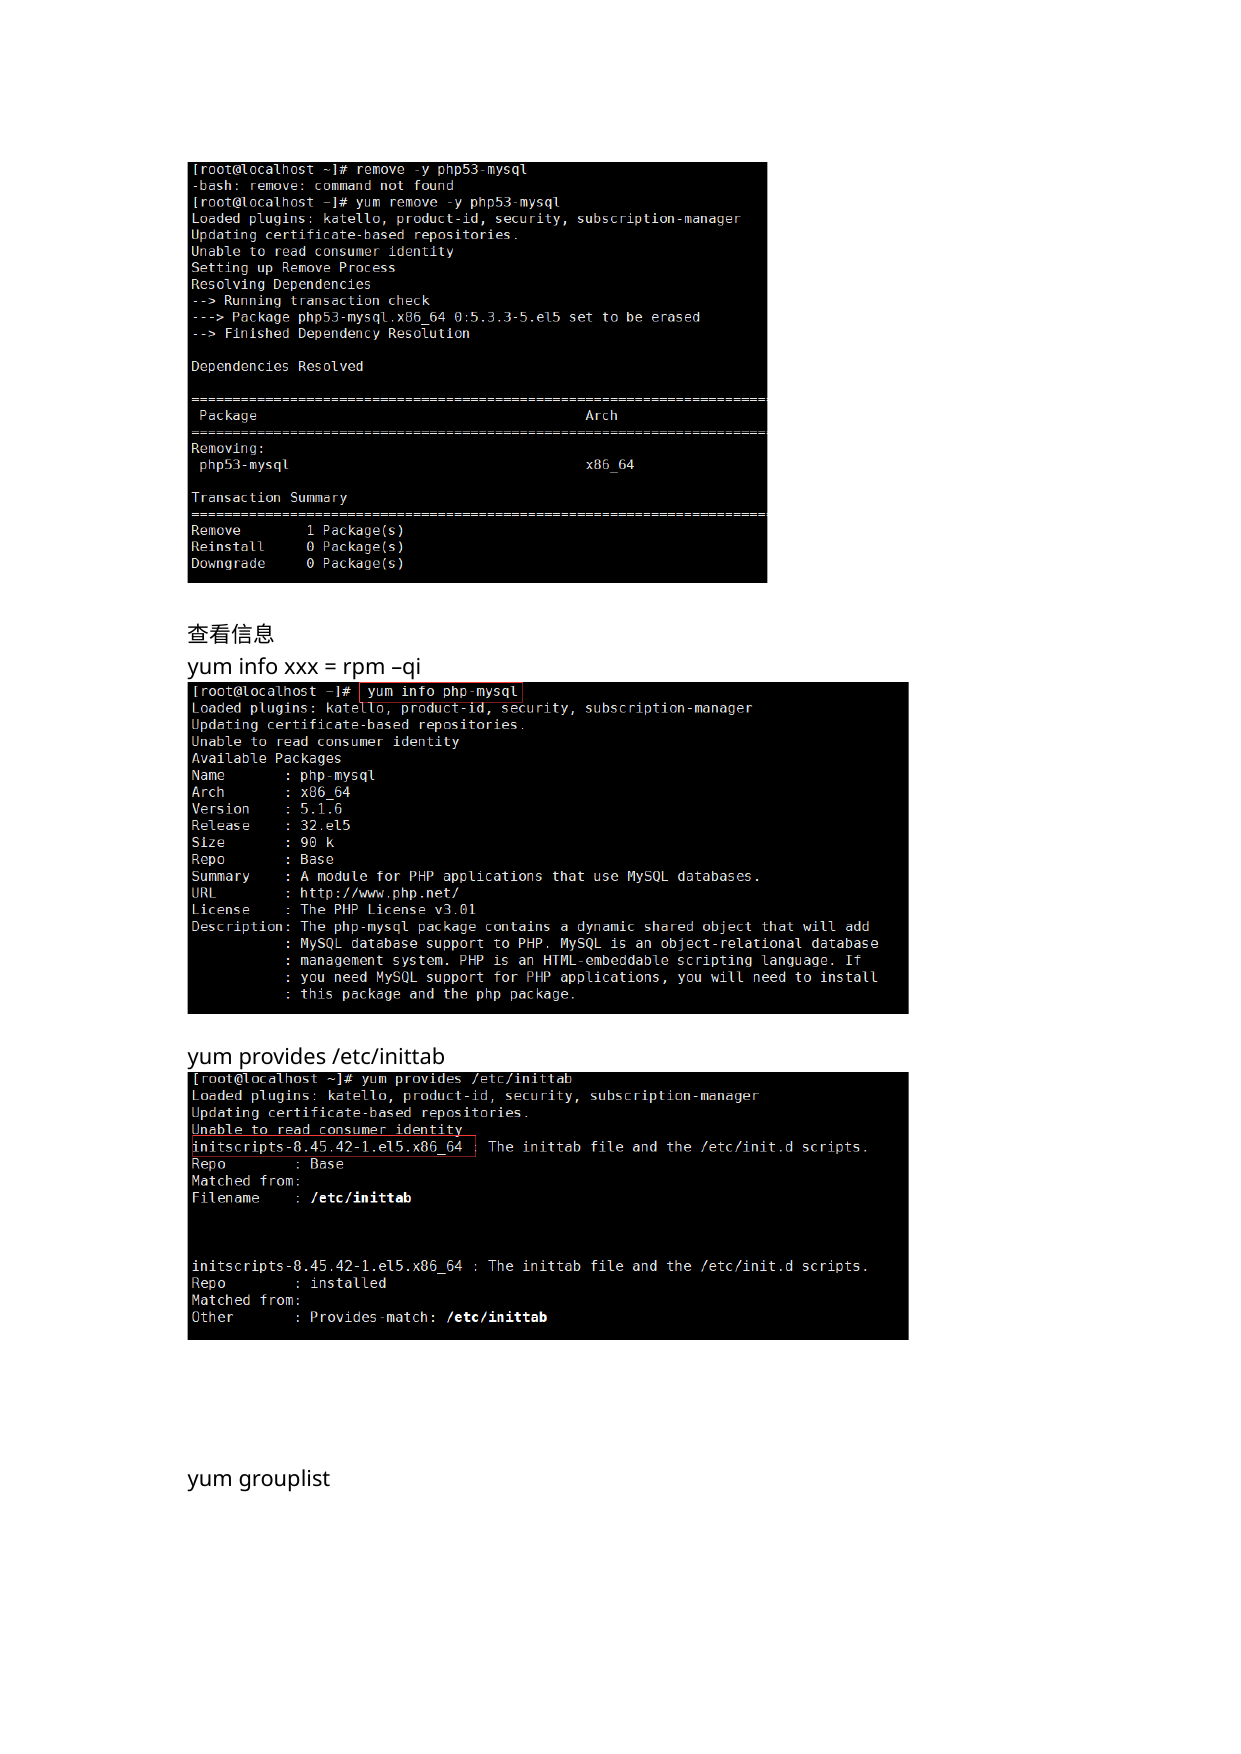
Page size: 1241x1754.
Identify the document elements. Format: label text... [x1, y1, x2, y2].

picture [187, 1072, 909, 1340]
text yum grouplist [187, 1462, 1053, 1494]
picture [187, 162, 768, 583]
picture [187, 682, 909, 1014]
text yum provides /etc/inittab [187, 1039, 1053, 1072]
text yum info xxx = rpm –qi [187, 649, 1053, 682]
text 查看信息 [187, 617, 1053, 649]
